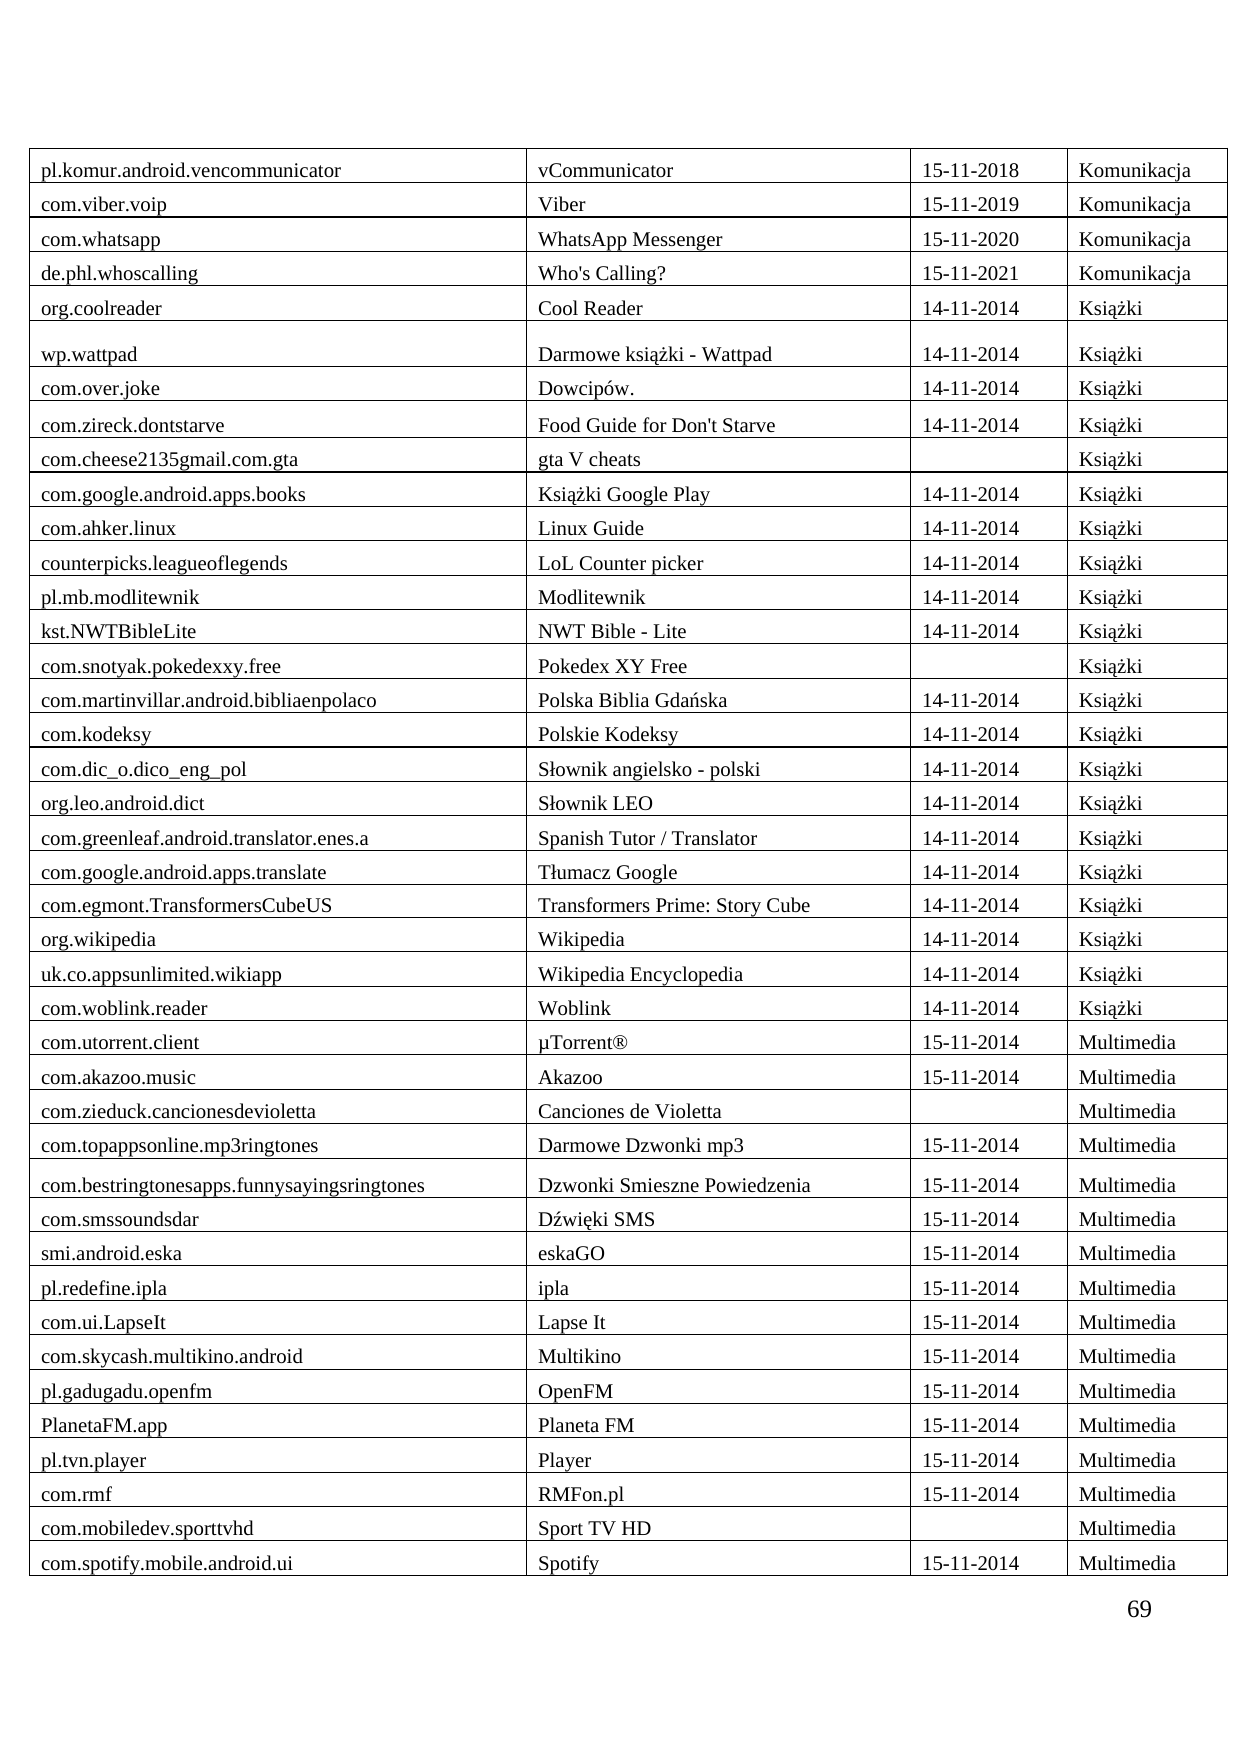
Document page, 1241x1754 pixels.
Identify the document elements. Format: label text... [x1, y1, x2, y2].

table_cell com.woblink.reader [30, 987, 526, 1020]
table_cell Książki [1068, 782, 1227, 815]
table_cell Spanish Tutor / Translator [527, 816, 910, 849]
table_cell com.ahker.linux [30, 507, 526, 540]
table_cell Linux Guide [527, 507, 910, 540]
table_cell com.rmf [30, 1473, 526, 1506]
table_cell ipla [527, 1266, 910, 1300]
table_cell org.coolreader [30, 286, 526, 319]
table_cell Player [527, 1438, 910, 1472]
table_cell 15-11-2018 [911, 149, 1067, 182]
table_cell com.over.joke [30, 367, 526, 400]
table_cell Cool Reader [527, 286, 910, 319]
table_cell µTorrent® [527, 1021, 910, 1054]
table_cell com.spotify.mobile.android.ui [30, 1541, 526, 1575]
table_cell 15-11-2014 [911, 1370, 1067, 1403]
table_cell Multikino [527, 1335, 910, 1368]
table_cell com.snotyak.pokedexxy.free [30, 644, 526, 678]
table_cell Słownik angielsko - polski [527, 748, 910, 781]
table_cell com.akazoo.music [30, 1055, 526, 1089]
table_cell Książki Google Play [527, 473, 910, 506]
table_cell NWT Bible - Lite [527, 610, 910, 643]
table_cell com.google.android.apps.books [30, 473, 526, 506]
table_cell 14-11-2014 [911, 748, 1067, 781]
table_cell Książki [1068, 885, 1227, 917]
table_cell Lapse It [527, 1301, 910, 1334]
table_cell Książki [1068, 507, 1227, 540]
table_cell Polska Biblia Gdańska [527, 679, 910, 712]
table_cell Multimedia [1068, 1541, 1227, 1575]
table_cell 14-11-2014 [911, 367, 1067, 400]
table_cell Wikipedia Encyclopedia [527, 952, 910, 986]
table_cell com.bestringtonesapps.funnysayingsringtones [30, 1159, 526, 1197]
table_cell Książki [1068, 473, 1227, 506]
table_cell Komunikacja [1068, 183, 1227, 216]
table_cell Multimedia [1068, 1335, 1227, 1368]
table_cell Multimedia [1068, 1473, 1227, 1506]
table_cell Sport TV HD [527, 1507, 910, 1540]
table_cell com.viber.voip [30, 183, 526, 216]
table_cell com.google.android.apps.translate [30, 851, 526, 884]
table_cell Książki [1068, 816, 1227, 849]
table_cell Książki [1068, 644, 1227, 678]
table_cell OpenFM [527, 1370, 910, 1403]
table_cell Who's Calling? [527, 252, 910, 285]
table_cell 15-11-2014 [911, 1159, 1067, 1197]
table_cell Darmowe Dzwonki mp3 [527, 1124, 910, 1157]
table_cell Multimedia [1068, 1090, 1227, 1123]
table_cell 14-11-2014 [911, 987, 1067, 1020]
table_cell com.topappsonline.mp3ringtones [30, 1124, 526, 1157]
table_cell 14-11-2014 [911, 507, 1067, 540]
table_cell com.utorrent.client [30, 1021, 526, 1054]
table_cell 14-11-2014 [911, 321, 1067, 366]
table_cell 14-11-2014 [911, 679, 1067, 712]
table_cell Multimedia [1068, 1021, 1227, 1054]
table_cell com.kodeksy [30, 713, 526, 746]
table_cell org.wikipedia [30, 918, 526, 951]
table_cell Multimedia [1068, 1266, 1227, 1300]
table_cell Multimedia [1068, 1159, 1227, 1197]
table_cell Canciones de Violetta [527, 1090, 910, 1123]
table_cell pl.gadugadu.openfm [30, 1370, 526, 1403]
table_cell 15-11-2014 [911, 1232, 1067, 1265]
table_cell Książki [1068, 610, 1227, 643]
table_cell 14-11-2014 [911, 885, 1067, 917]
table_cell Woblink [527, 987, 910, 1020]
table_cell 15-11-2014 [911, 1055, 1067, 1089]
table_cell Multimedia [1068, 1404, 1227, 1437]
table_cell [911, 438, 1067, 471]
table_cell 15-11-2014 [911, 1335, 1067, 1368]
table_cell wp.wattpad [30, 321, 526, 366]
table_cell 15-11-2021 [911, 252, 1067, 285]
table_cell com.cheese2135gmail.com.gta [30, 438, 526, 471]
table_cell Transformers Prime: Story Cube [527, 885, 910, 917]
table_cell Książki [1068, 918, 1227, 951]
table_cell Modlitewnik [527, 576, 910, 609]
table_cell 15-11-2014 [911, 1021, 1067, 1054]
table_cell Planeta FM [527, 1404, 910, 1437]
table_cell Dowcipów. [527, 367, 910, 400]
table_cell Viber [527, 183, 910, 216]
table_cell Multimedia [1068, 1301, 1227, 1334]
table_cell com.whatsapp [30, 218, 526, 251]
table_cell Multimedia [1068, 1438, 1227, 1472]
table_cell [911, 644, 1067, 678]
table_cell 14-11-2014 [911, 816, 1067, 849]
table_cell Multimedia [1068, 1232, 1227, 1265]
table_cell Książki [1068, 748, 1227, 781]
table_cell 14-11-2014 [911, 473, 1067, 506]
table_cell kst.NWTBibleLite [30, 610, 526, 643]
table_cell eskaGO [527, 1232, 910, 1265]
table_cell Książki [1068, 576, 1227, 609]
table_cell Spotify [527, 1541, 910, 1575]
table_cell Multimedia [1068, 1055, 1227, 1089]
table_cell Polskie Kodeksy [527, 713, 910, 746]
table_cell Książki [1068, 321, 1227, 366]
table_cell Wikipedia [527, 918, 910, 951]
table_cell Komunikacja [1068, 218, 1227, 251]
table_cell Dźwięki SMS [527, 1198, 910, 1231]
table_cell com.zieduck.cancionesdevioletta [30, 1090, 526, 1123]
table_cell LoL Counter picker [527, 541, 910, 574]
table_cell uk.co.appsunlimited.wikiapp [30, 952, 526, 986]
table_cell Multimedia [1068, 1124, 1227, 1157]
table_cell WhatsApp Messenger [527, 218, 910, 251]
table_cell 14-11-2014 [911, 401, 1067, 437]
table_cell 14-11-2014 [911, 610, 1067, 643]
table_cell smi.android.eska [30, 1232, 526, 1265]
table_cell Tłumacz Google [527, 851, 910, 884]
table_cell 14-11-2014 [911, 541, 1067, 574]
table_cell Multimedia [1068, 1507, 1227, 1540]
table_cell Multimedia [1068, 1198, 1227, 1231]
table_cell org.leo.android.dict [30, 782, 526, 815]
table_cell Komunikacja [1068, 252, 1227, 285]
table_cell Food Guide for Don't Starve [527, 401, 910, 437]
table_cell Akazoo [527, 1055, 910, 1089]
table_cell Książki [1068, 952, 1227, 986]
table_cell 15-11-2014 [911, 1438, 1067, 1472]
table_cell Książki [1068, 438, 1227, 471]
table_cell com.ui.LapseIt [30, 1301, 526, 1334]
table_cell [911, 1090, 1067, 1123]
table_cell 15-11-2019 [911, 183, 1067, 216]
table_cell Darmowe książki - Wattpad [527, 321, 910, 366]
table_cell Komunikacja [1068, 149, 1227, 182]
table_cell de.phl.whoscalling [30, 252, 526, 285]
table_cell pl.redefine.ipla [30, 1266, 526, 1300]
table_cell com.mobiledev.sporttvhd [30, 1507, 526, 1540]
table_cell Książki [1068, 541, 1227, 574]
table_cell Książki [1068, 987, 1227, 1020]
table_cell 14-11-2014 [911, 576, 1067, 609]
table_cell vCommunicator [527, 149, 910, 182]
table_cell 15-11-2020 [911, 218, 1067, 251]
table_cell 15-11-2014 [911, 1124, 1067, 1157]
table_cell Pokedex XY Free [527, 644, 910, 678]
table_cell 14-11-2014 [911, 918, 1067, 951]
table_cell com.greenleaf.android.translator.enes.a [30, 816, 526, 849]
table_cell Książki [1068, 851, 1227, 884]
table_cell Książki [1068, 679, 1227, 712]
table_cell com.zireck.dontstarve [30, 401, 526, 437]
table_cell 15-11-2014 [911, 1301, 1067, 1334]
table_cell Książki [1068, 367, 1227, 400]
table_cell pl.mb.modlitewnik [30, 576, 526, 609]
table_cell 14-11-2014 [911, 851, 1067, 884]
table_cell [911, 1507, 1067, 1540]
table_cell com.martinvillar.android.bibliaenpolaco [30, 679, 526, 712]
table_cell Słownik LEO [527, 782, 910, 815]
table_cell pl.tvn.player [30, 1438, 526, 1472]
table_cell com.dic_o.dico_eng_pol [30, 748, 526, 781]
table_cell Dzwonki Smieszne Powiedzenia [527, 1159, 910, 1197]
table_cell 15-11-2014 [911, 1541, 1067, 1575]
table_cell pl.komur.android.vencommunicator [30, 149, 526, 182]
table_cell PlanetaFM.app [30, 1404, 526, 1437]
table_cell Multimedia [1068, 1370, 1227, 1403]
table_cell RMFon.pl [527, 1473, 910, 1506]
table_cell Książki [1068, 713, 1227, 746]
table_cell 14-11-2014 [911, 286, 1067, 319]
table_cell Książki [1068, 286, 1227, 319]
table_cell 15-11-2014 [911, 1266, 1067, 1300]
table_cell com.egmont.TransformersCubeUS [30, 885, 526, 917]
table_cell 15-11-2014 [911, 1404, 1067, 1437]
table_cell 14-11-2014 [911, 713, 1067, 746]
table_cell 15-11-2014 [911, 1198, 1067, 1231]
table_cell 15-11-2014 [911, 1473, 1067, 1506]
table_cell gta V cheats [527, 438, 910, 471]
table_cell 14-11-2014 [911, 782, 1067, 815]
table_cell com.skycash.multikino.android [30, 1335, 526, 1368]
table_cell Książki [1068, 401, 1227, 437]
table_cell 14-11-2014 [911, 952, 1067, 986]
table_cell com.smssoundsdar [30, 1198, 526, 1231]
table_cell counterpicks.leagueoflegends [30, 541, 526, 574]
